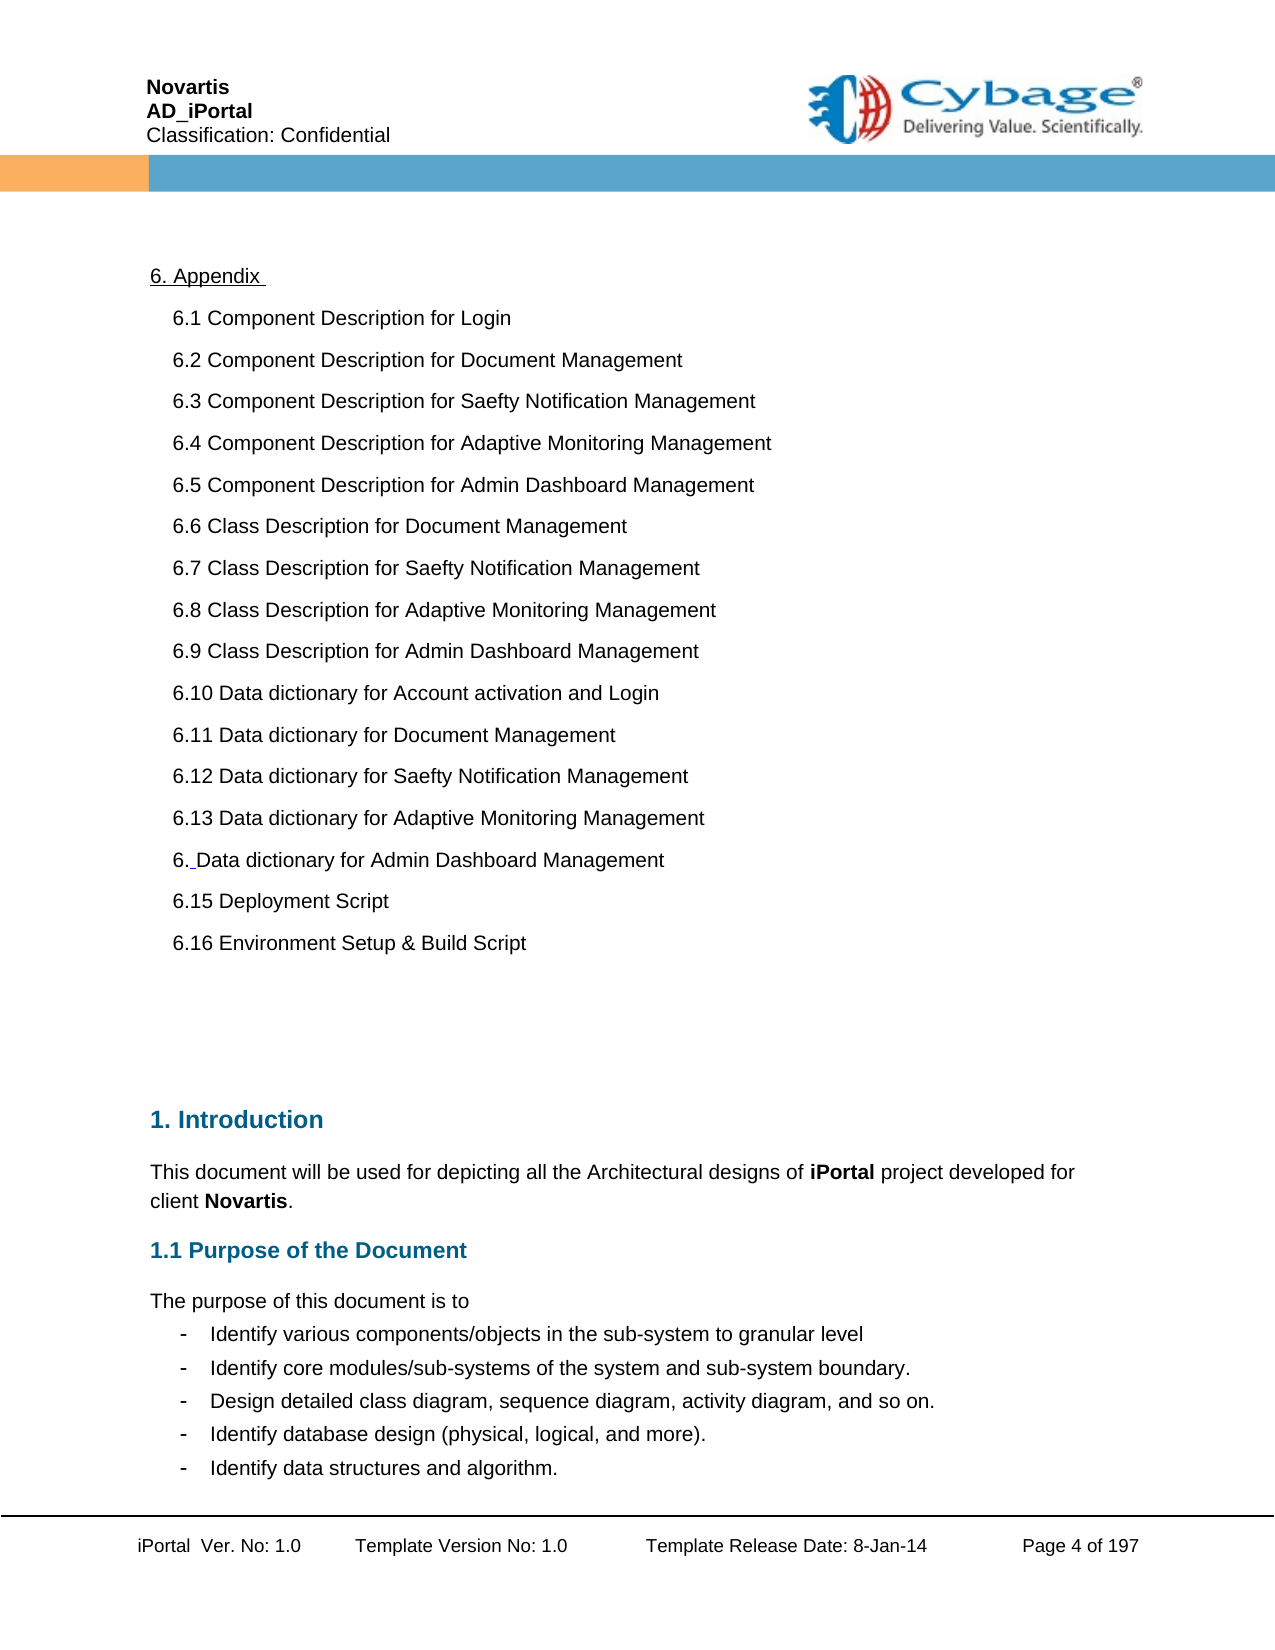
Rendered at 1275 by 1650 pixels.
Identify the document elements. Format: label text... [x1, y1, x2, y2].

subtitle Introduction [150, 1105, 1125, 1134]
text 6.10 Data dictionary for Account activation and Login 150 [172, 676, 1125, 705]
text 6.2 Component Description for Document Management 114 [172, 342, 1125, 371]
text 6.5 Component Description for Admin Dashboard Management 123 [172, 467, 1125, 496]
text Identify core modules/sub-systems of the system and sub-system boundary. [180, 1351, 1125, 1380]
text 6.3 Component Description for Saefty Notification Management 116 [172, 384, 1125, 413]
text The purpose of this document is to [150, 1284, 1125, 1313]
text 6.11 Data dictionary for Document Management 152 [172, 717, 1125, 746]
text Design detailed class diagram, sequence diagram, activity diagram, and so on. [180, 1384, 1125, 1413]
text 6.7 Class Description for Saefty Notification Management 131 [172, 551, 1125, 580]
text Identify data structures and algorithm. [180, 1451, 1125, 1480]
text 6.12 Data dictionary for Saefty Notification Management 160 [172, 759, 1125, 788]
text 6.8 Class Description for Adaptive Monitoring Management 138 [172, 592, 1125, 621]
subtitle Purpose of the Document [150, 1234, 1125, 1263]
text 6.1 Component Description for Login 112 [172, 301, 1125, 330]
text 6. Data dictionary for Admin Dashboard Management 180 [172, 842, 1125, 871]
picture [808, 75, 1143, 144]
text 6.15 Deployment Script 188 [172, 884, 1125, 913]
text This document will be used for depicting all the Architectural designs of iPortal project developed for client Novartis. [150, 1155, 1125, 1213]
text 6.13 Data dictionary for Adaptive Monitoring Management 171 [172, 801, 1125, 830]
text Identify database design (physical, logical, and more). [180, 1417, 1125, 1446]
text 6.6 Class Description for Document Management 129 [172, 509, 1125, 538]
text 6.9 Class Description for Admin Dashboard Management 144 [172, 634, 1125, 663]
text Identify various components/objects in the sub-system to granular level [180, 1317, 1125, 1346]
text 6.4 Component Description for Adaptive Monitoring Management 120 [172, 426, 1125, 455]
text 6.16 Environment Setup & Build Script 194 [172, 926, 1125, 955]
text 6. Appendix 112 [150, 259, 1125, 288]
